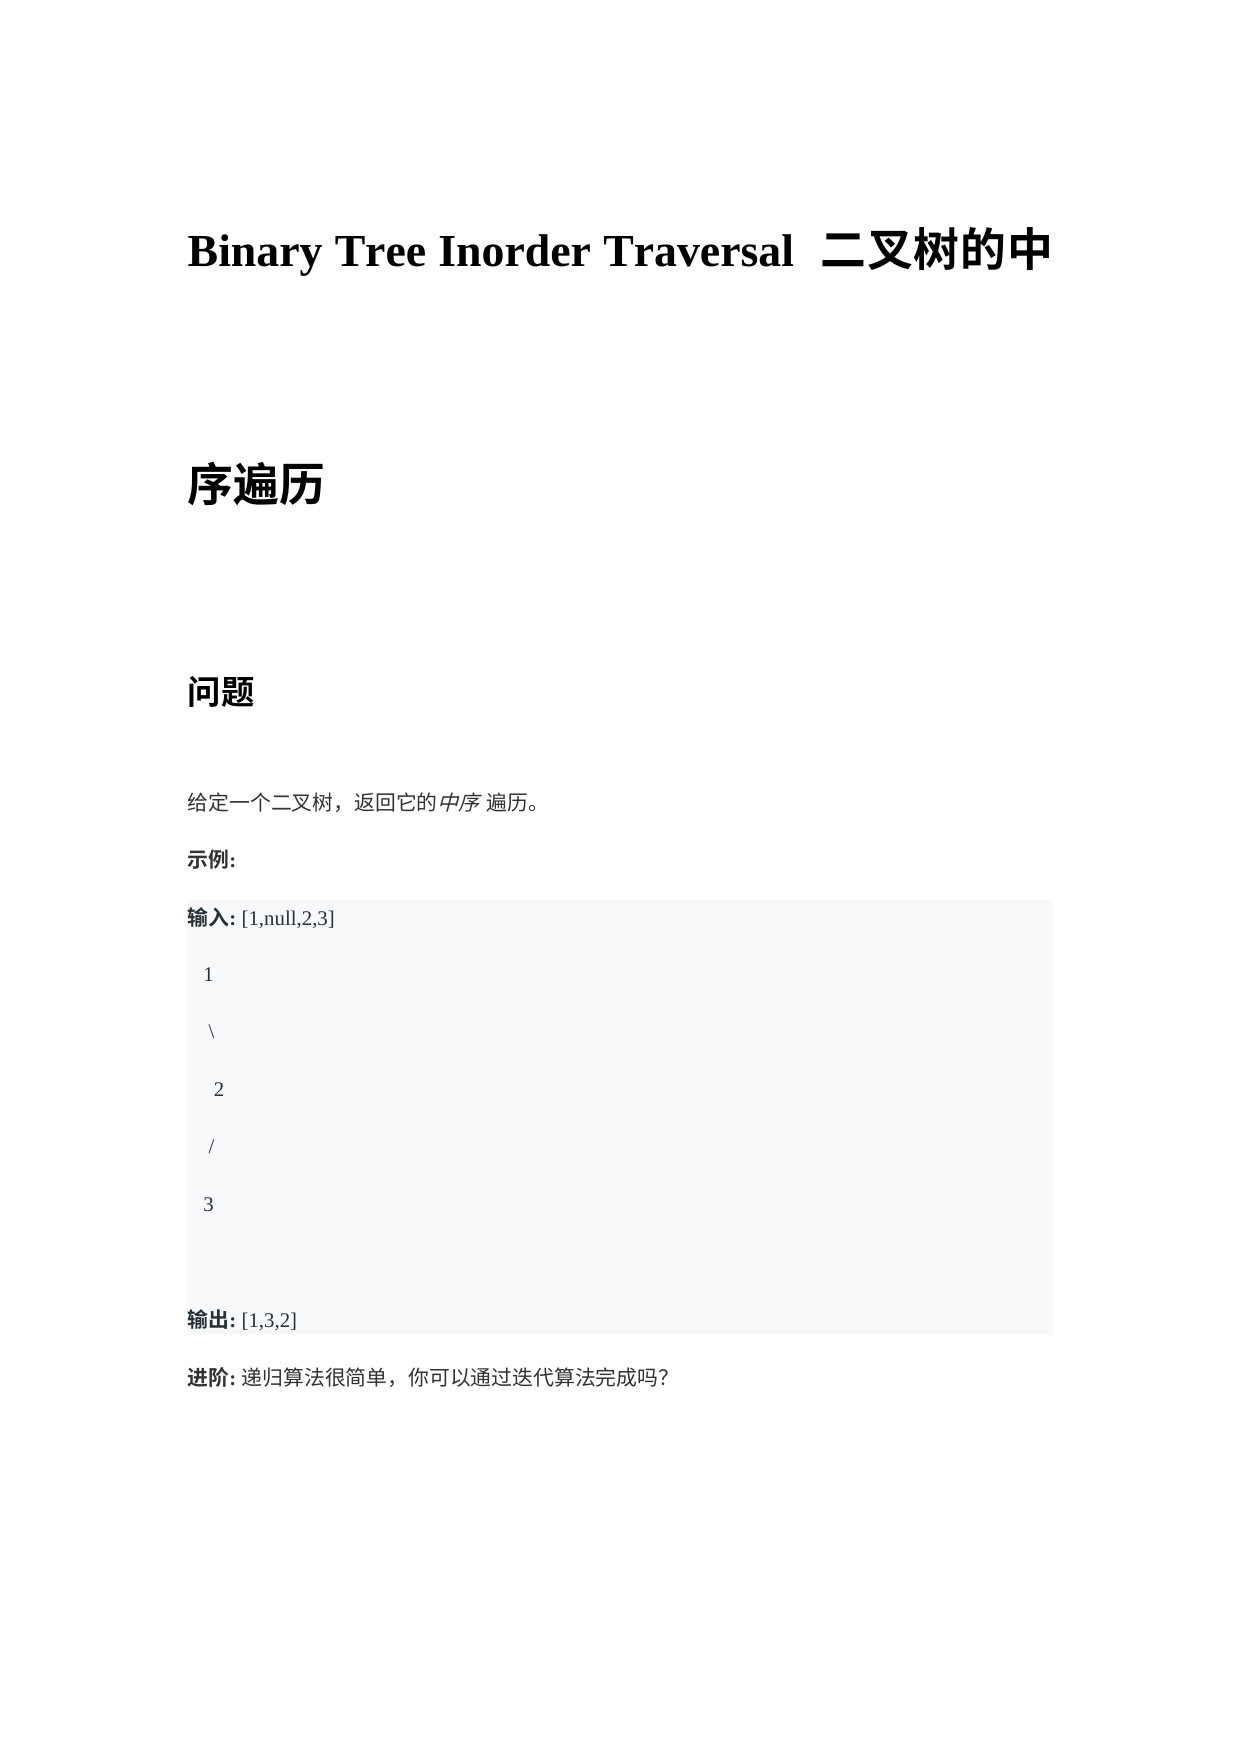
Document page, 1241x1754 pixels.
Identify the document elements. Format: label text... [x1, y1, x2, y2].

text 2 [187, 1072, 1053, 1105]
text 输入: [1,null,2,3] [187, 900, 1053, 932]
text \ [187, 1015, 1053, 1047]
text 示例: [187, 842, 1053, 875]
text 1 [187, 957, 1053, 990]
subtitle 问题 [187, 658, 1053, 723]
text 给定一个二叉树，返回它的中序 遍历。 [187, 785, 1053, 817]
text 输出: [1,3,2] [187, 1302, 1053, 1335]
text 3 [187, 1187, 1053, 1220]
subtitle Binary Tree Inorder Traversal 二叉树的中序遍历 [187, 197, 1053, 530]
text / [187, 1130, 1053, 1162]
text 进阶: 递归算法很简单，你可以通过迭代算法完成吗？ [187, 1360, 1053, 1392]
